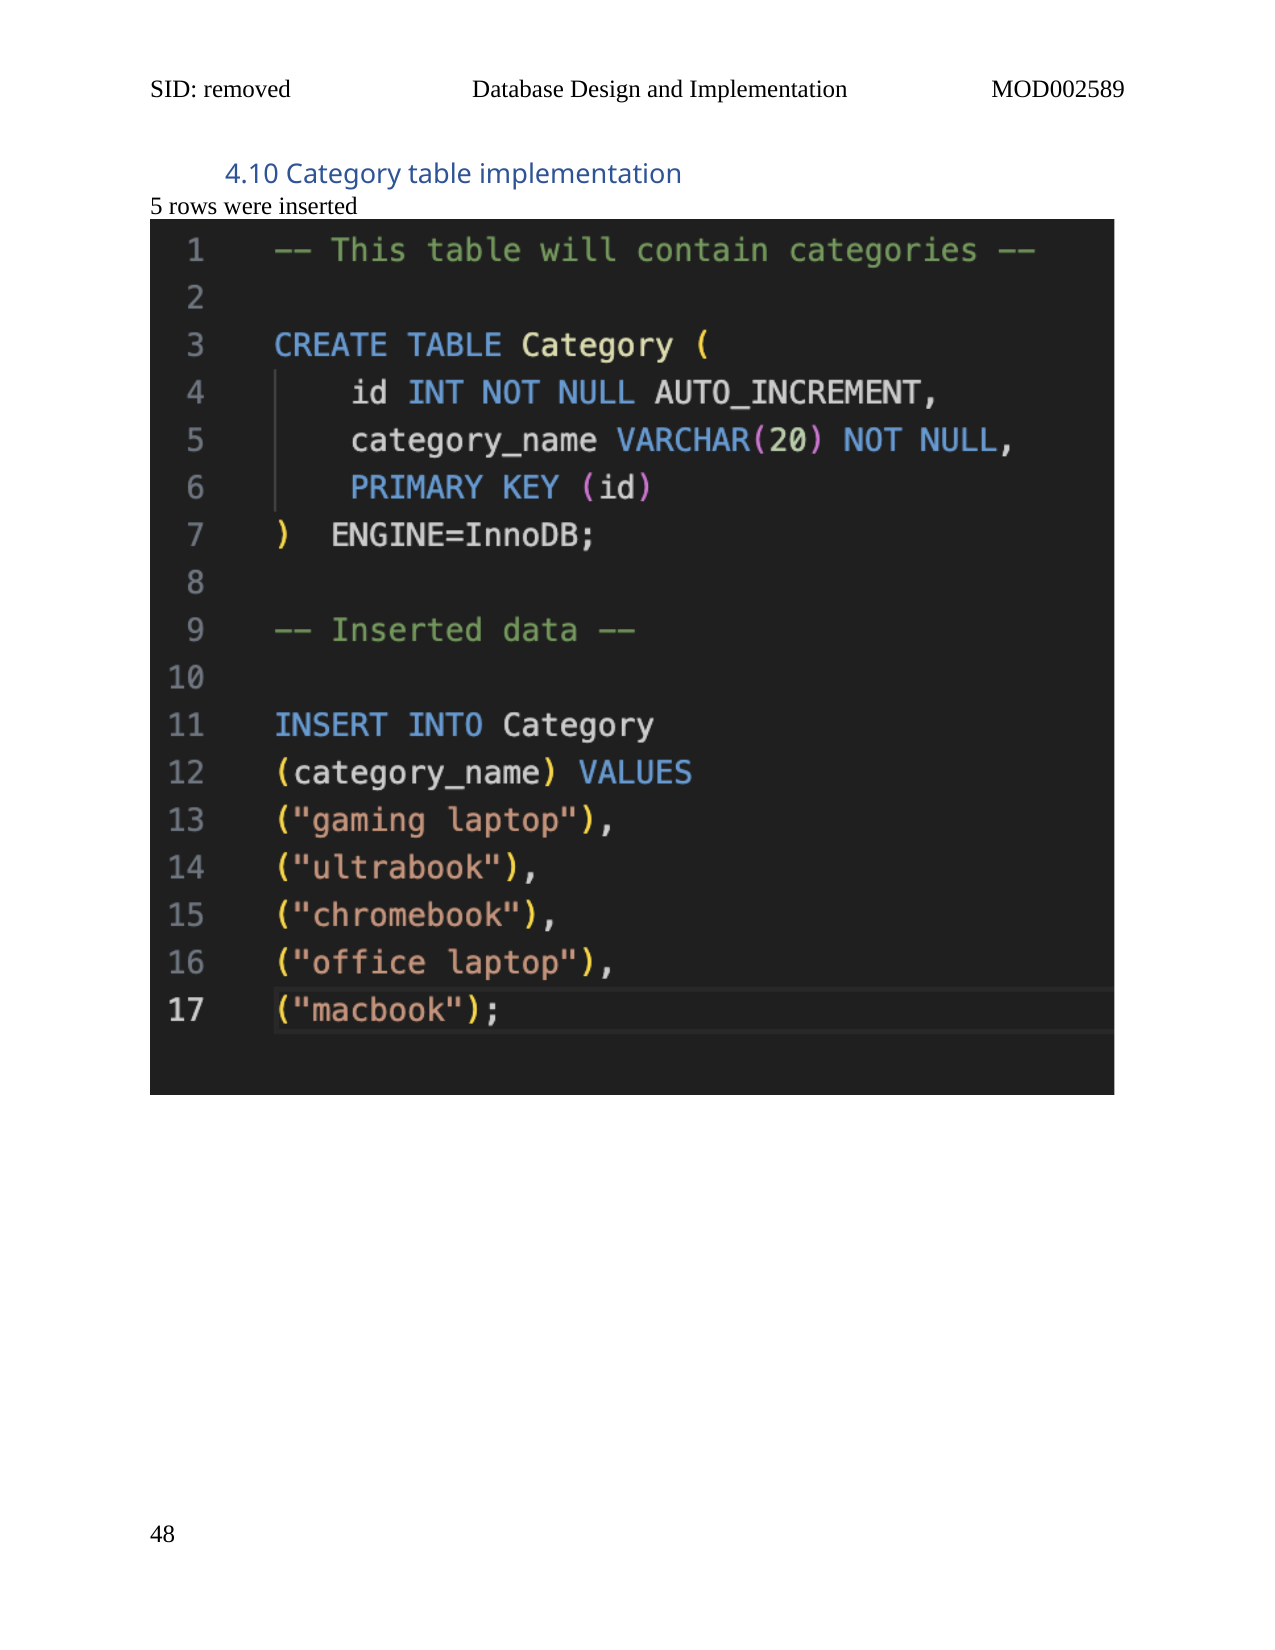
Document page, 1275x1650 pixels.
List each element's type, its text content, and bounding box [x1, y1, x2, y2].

text 5 rows were inserted [150, 191, 1125, 220]
subtitle 4.10 Category table implementation [187, 154, 1125, 191]
picture [150, 219, 1115, 1095]
